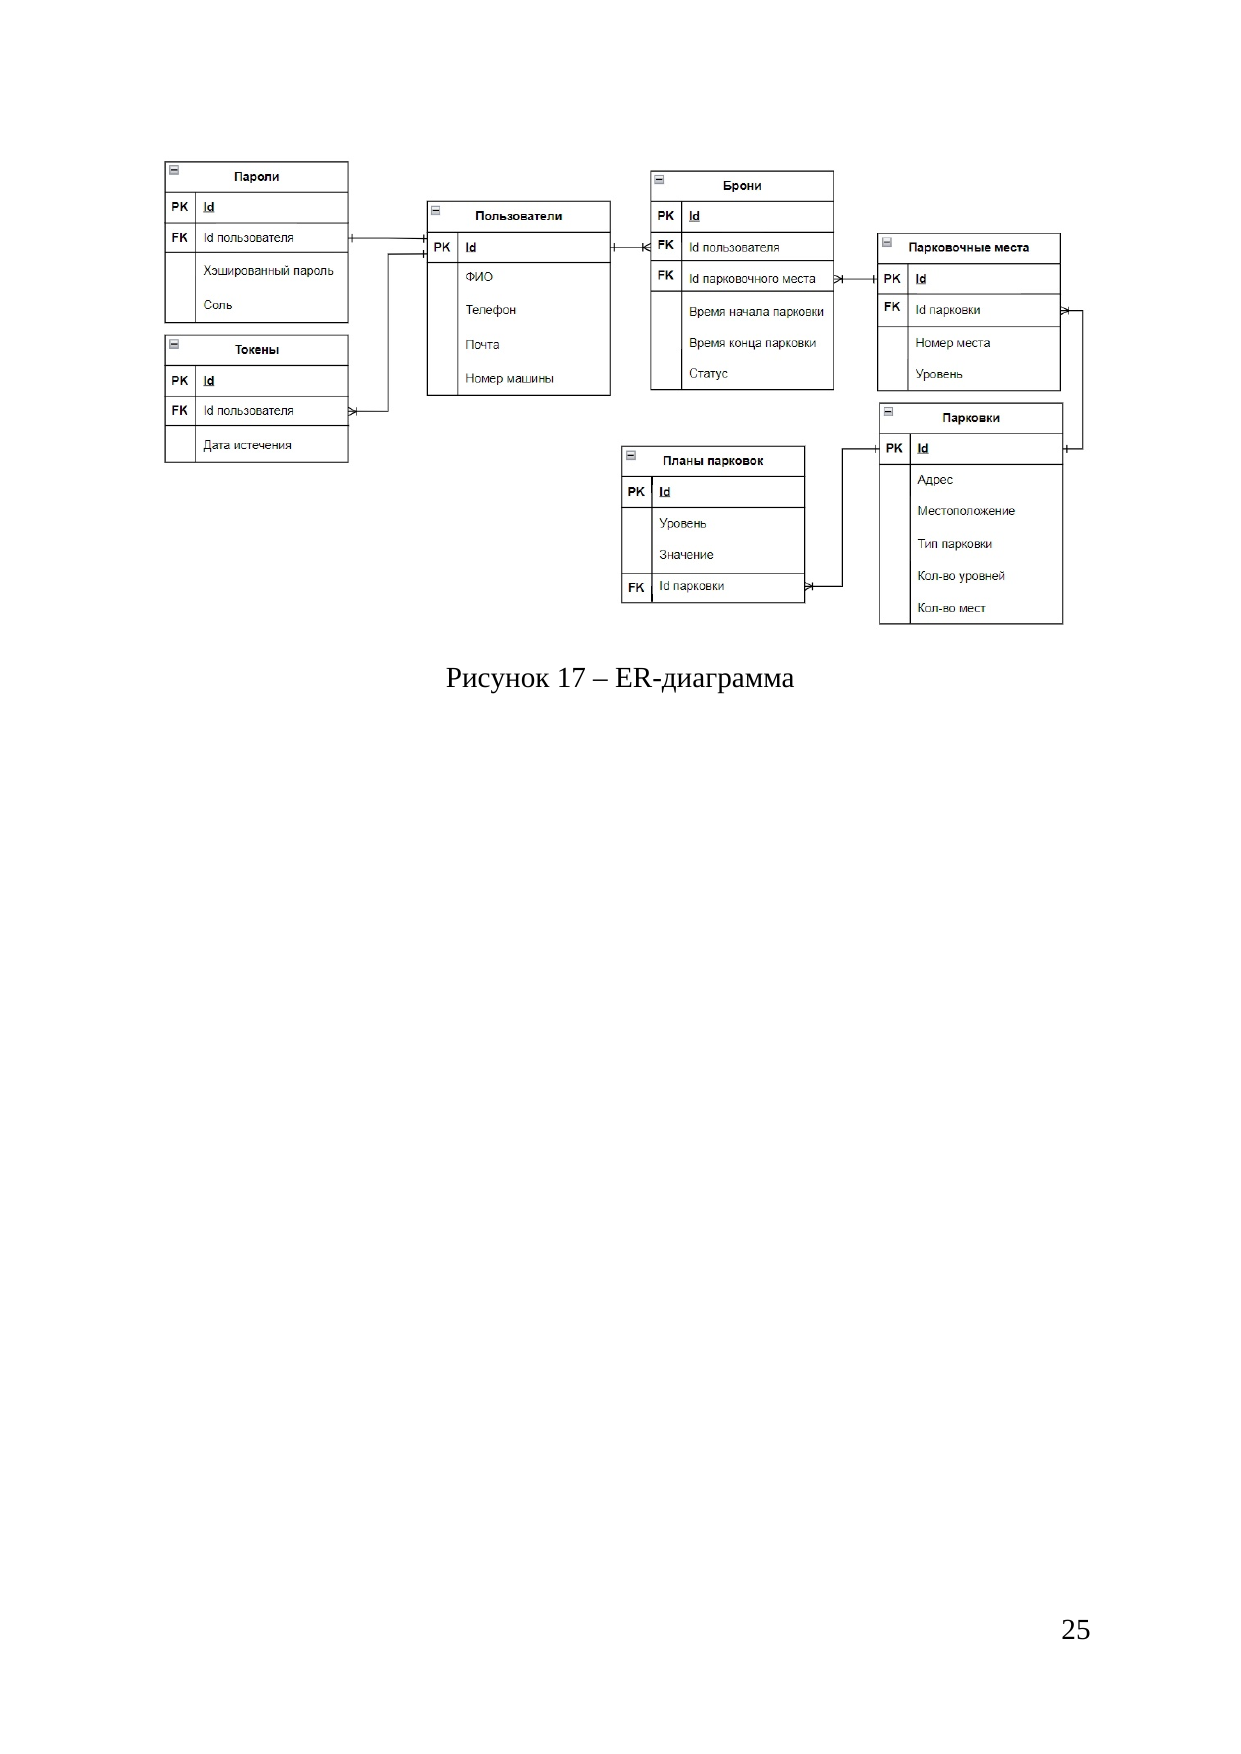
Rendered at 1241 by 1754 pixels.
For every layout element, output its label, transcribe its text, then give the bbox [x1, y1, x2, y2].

text Рисунок 17 – ER-диаграмма [150, 660, 1090, 694]
picture [150, 150, 1091, 644]
